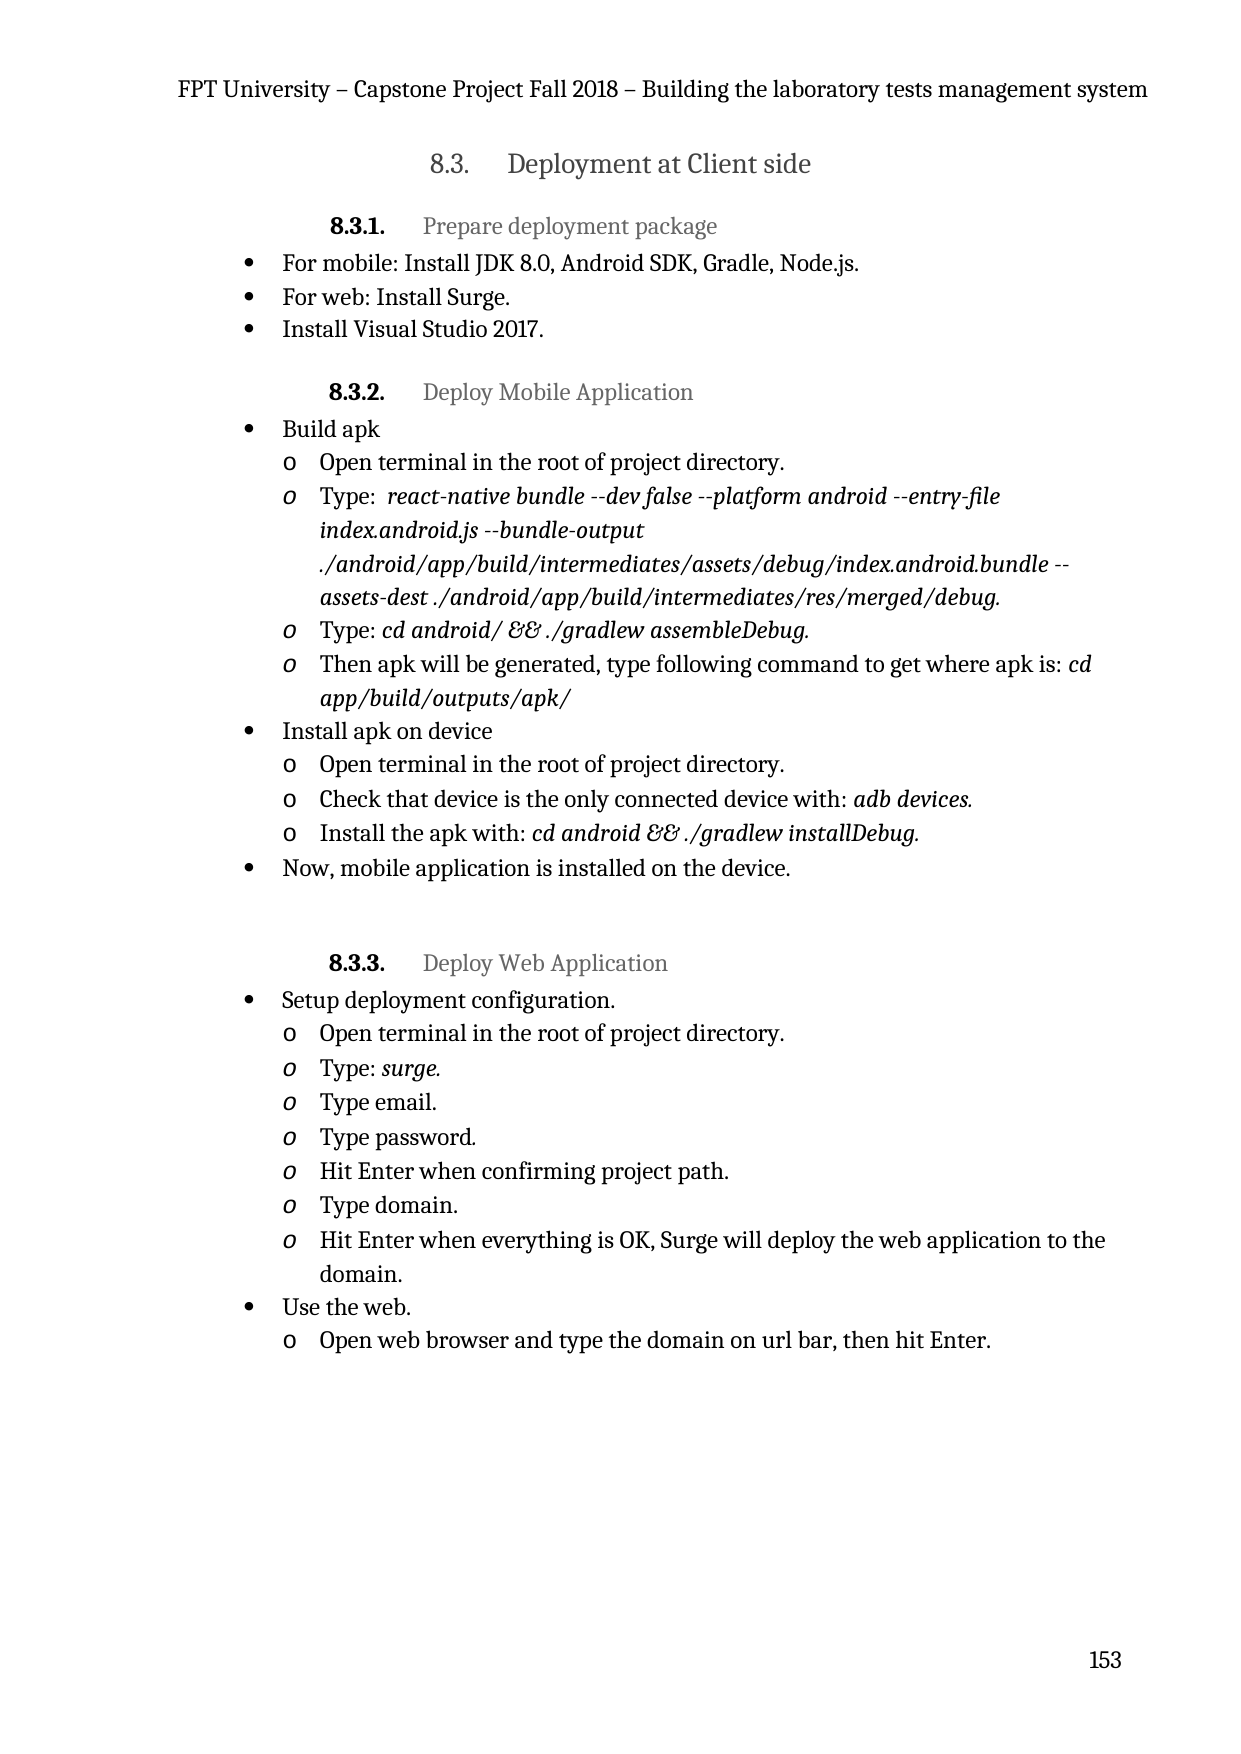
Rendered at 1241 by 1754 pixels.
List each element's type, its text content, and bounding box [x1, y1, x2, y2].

list Type: cd android/ && ./gradlew assembleDebug. [282, 616, 1122, 646]
list Check that device is the only connected device with: adb devices. [282, 785, 1122, 815]
subtitle Deployment at Client side [469, 147, 1122, 181]
list For mobile: Install JDK 8.0, Android SDK, Gradle, Node.js. [244, 249, 1122, 278]
subtitle Prepare deployment package [385, 212, 1114, 241]
list Open terminal in the root of project directory. [282, 448, 1122, 478]
list Install Visual Studio 2017. [244, 315, 1122, 344]
list Use the web. [244, 1293, 1122, 1322]
list Open web browser and type the domain on url bar, then hit Enter. [282, 1326, 1122, 1356]
list Now, mobile application is installed on the device. [244, 854, 1122, 882]
list Type email. [282, 1088, 1122, 1118]
list Open terminal in the root of project directory. [282, 1019, 1122, 1049]
list Install the apk with: cd android && ./gradlew installDebug. [282, 819, 1122, 849]
list Type password. [282, 1122, 1122, 1152]
subtitle Deploy Web Application [385, 949, 1114, 978]
list Then apk will be generated, type following command to get where apk is: cd app/build/outputs/apk/ [282, 650, 1122, 713]
list Hit Enter when everything is OK, Surge will deploy the web application to the domain. [282, 1226, 1122, 1289]
list Hit Enter when confirming project path. [282, 1157, 1122, 1187]
list Type domain. [282, 1191, 1122, 1221]
list Type: surge. [282, 1053, 1122, 1083]
list Type: react-native bundle --dev false --platform android --entry-file index.android.js --bundle-output ./android/app/build/intermediates/assets/debug/index.android.bundle --assets-dest ./android/app/build/intermediates/res/merged/debug. [282, 482, 1122, 611]
list Setup deployment configuration. [244, 986, 1122, 1015]
list For web: Install Surge. [244, 282, 1122, 311]
list Install apk on device [244, 717, 1122, 746]
list Build apk [244, 415, 1122, 443]
list Open terminal in the root of project directory. [282, 750, 1122, 780]
subtitle Deploy Mobile Application [385, 378, 1114, 406]
